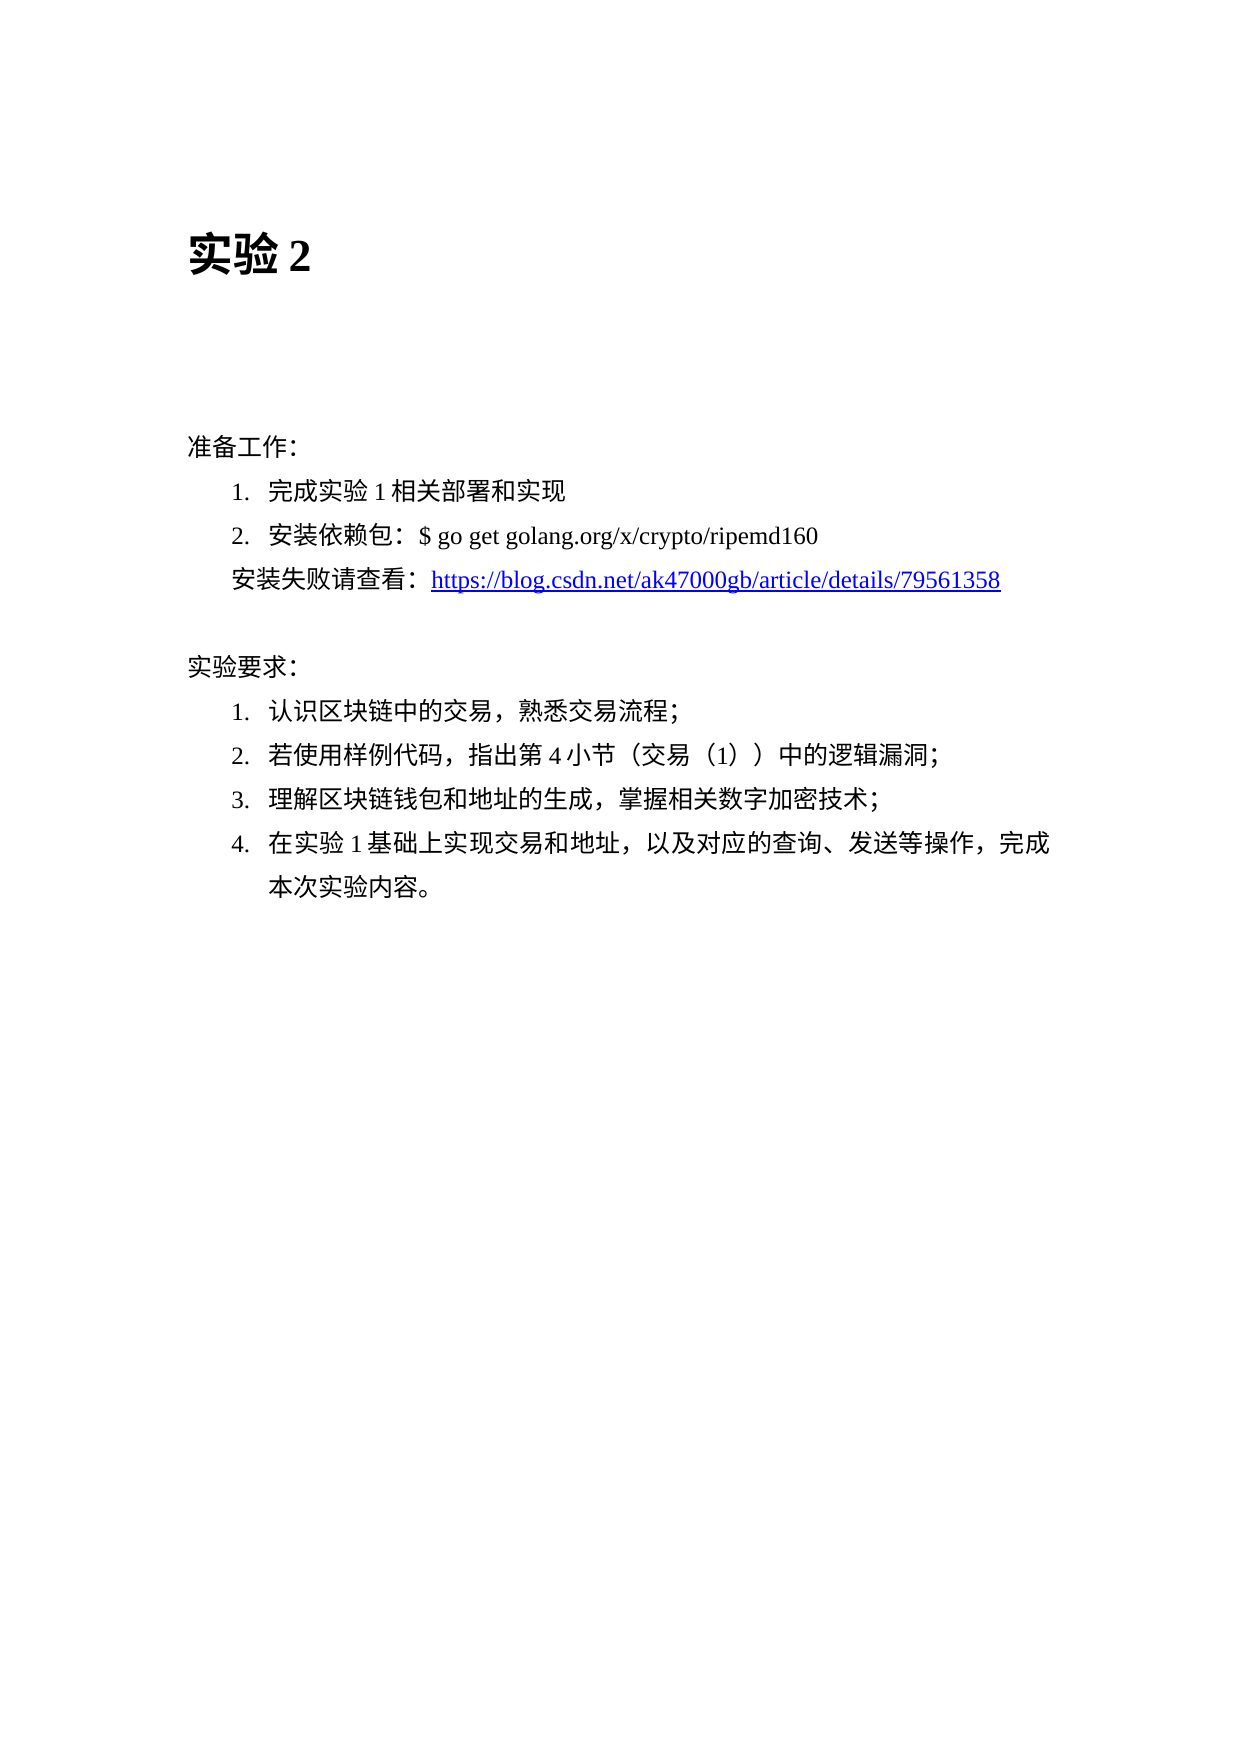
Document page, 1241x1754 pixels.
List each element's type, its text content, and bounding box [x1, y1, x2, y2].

list 理解区块链钱包和地址的生成，掌握相关数字加密技术； [231, 776, 1053, 820]
list 认识区块链中的交易，熟悉交易流程； [231, 688, 1053, 732]
list 完成实验1相关部署和实现 [231, 467, 1053, 512]
list 安装依赖包：$ go get golang.org/x/crypto/ripemd160 [231, 512, 1053, 556]
text 安装失败请查看：https://blog.csdn.net/ak47000gb/article/details/79561358 [231, 556, 1053, 600]
list 在实验1基础上实现交易和地址，以及对应的查询、发送等操作，完成本次实验内容。 [231, 820, 1053, 908]
text 实验要求： [187, 644, 1053, 688]
subtitle 实验2 [187, 207, 1053, 296]
text 准备工作： [187, 423, 1053, 467]
list 若使用样例代码，指出第4小节（交易（1））中的逻辑漏洞； [231, 732, 1053, 776]
